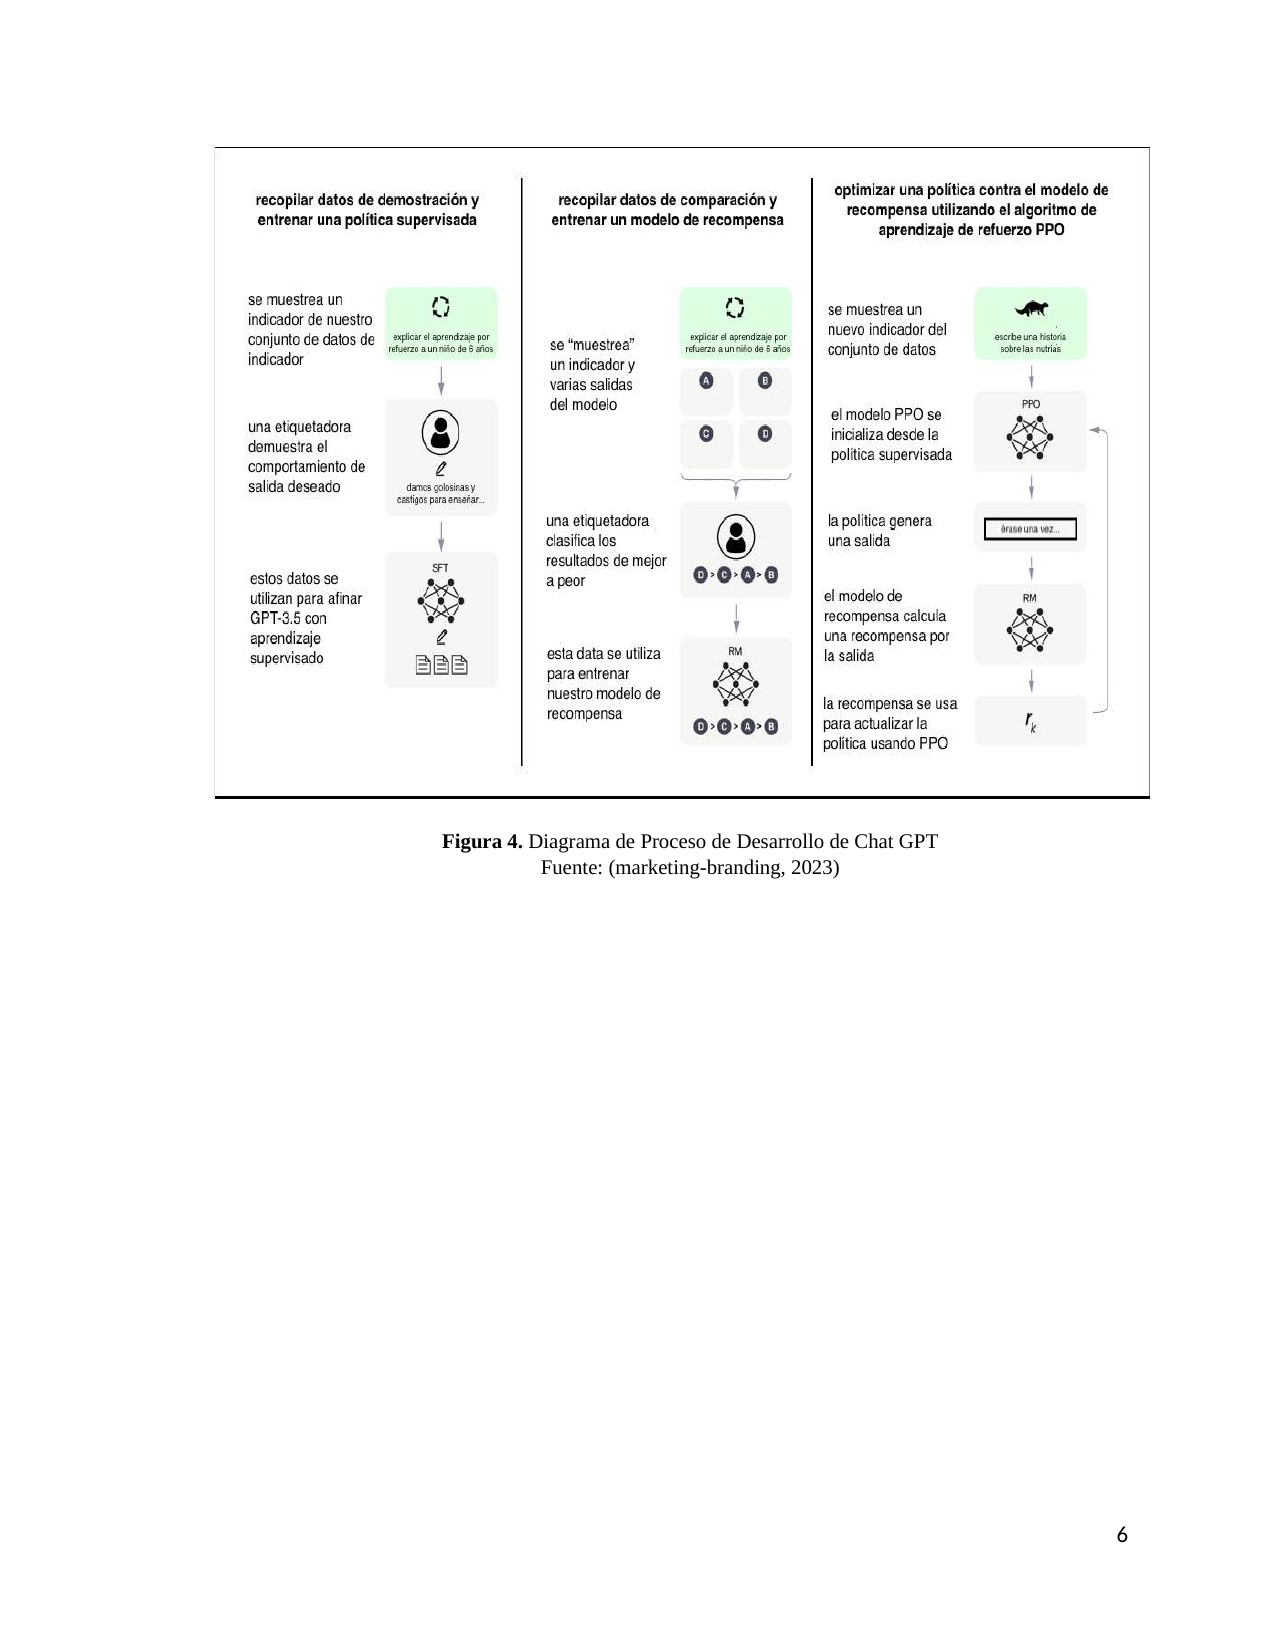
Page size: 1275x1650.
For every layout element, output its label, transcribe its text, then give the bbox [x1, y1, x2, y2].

list Fuente: [252, 855, 1128, 879]
text Figura 4. Diagrama de Proceso de Desarrollo de Chat GPT [252, 829, 1128, 853]
picture [214, 147, 1150, 799]
